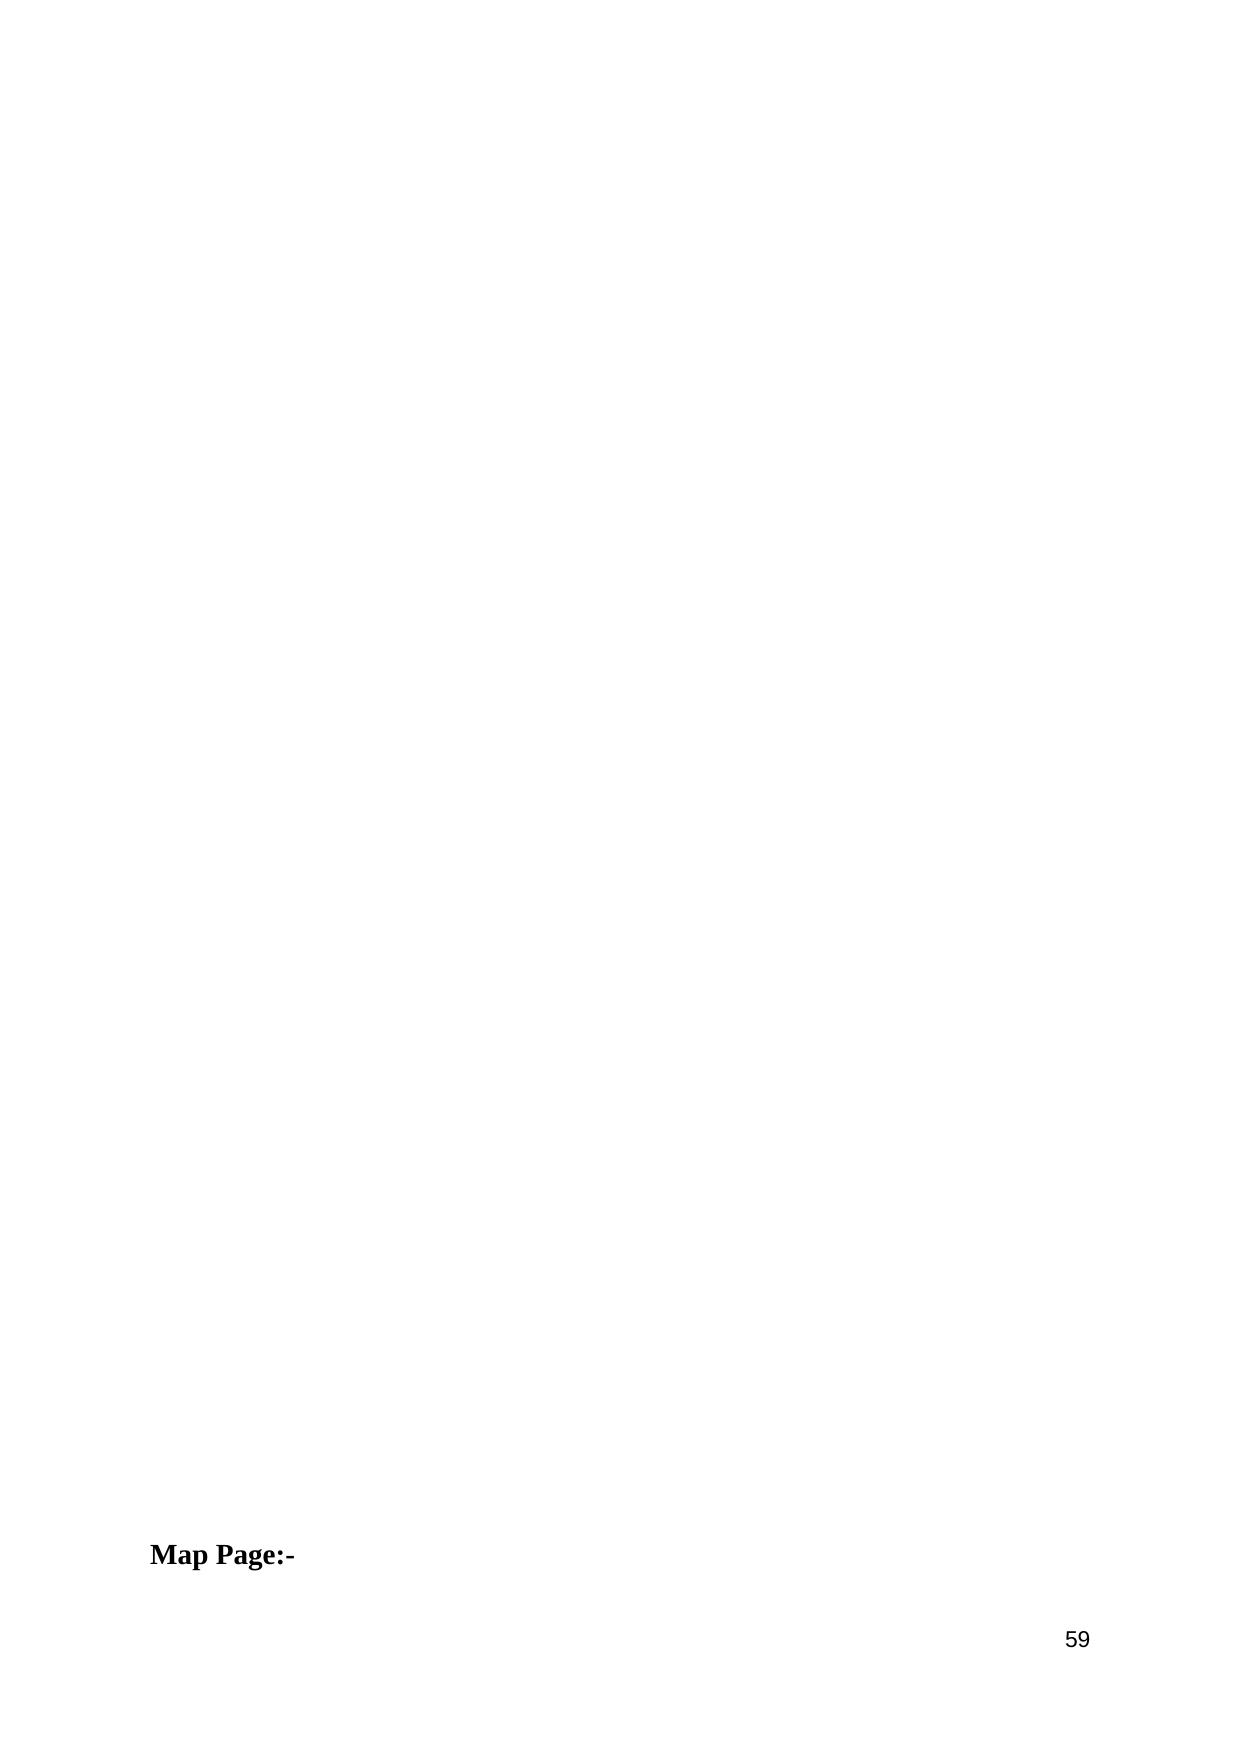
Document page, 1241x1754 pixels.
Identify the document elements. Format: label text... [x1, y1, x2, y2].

text Map Page:- [150, 1537, 1090, 1571]
